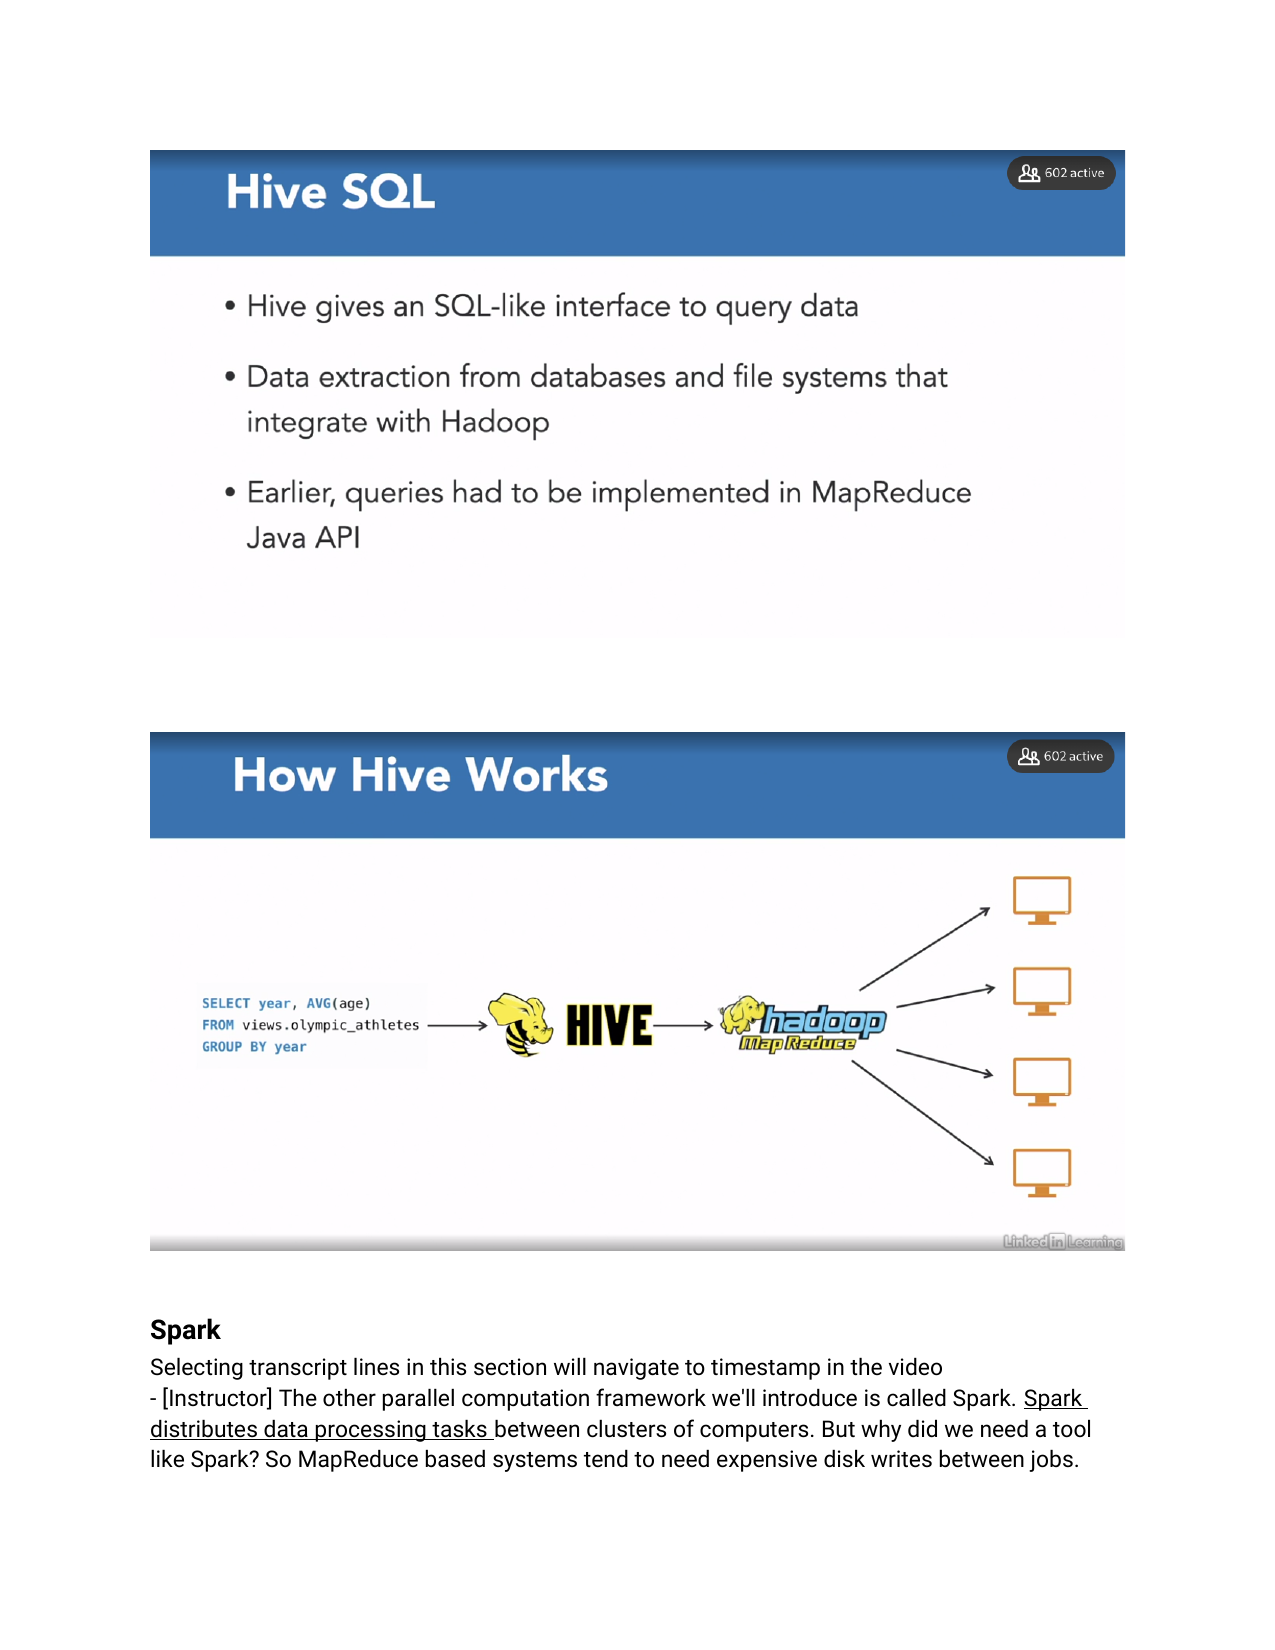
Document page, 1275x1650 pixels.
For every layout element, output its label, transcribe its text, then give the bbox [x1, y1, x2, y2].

picture [150, 732, 1125, 1251]
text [150, 1385, 1125, 1473]
subtitle Spark [150, 1314, 1125, 1346]
text Selecting transcript lines in this section will navigate to timestamp in the video [150, 1354, 1125, 1381]
picture [150, 150, 1125, 638]
